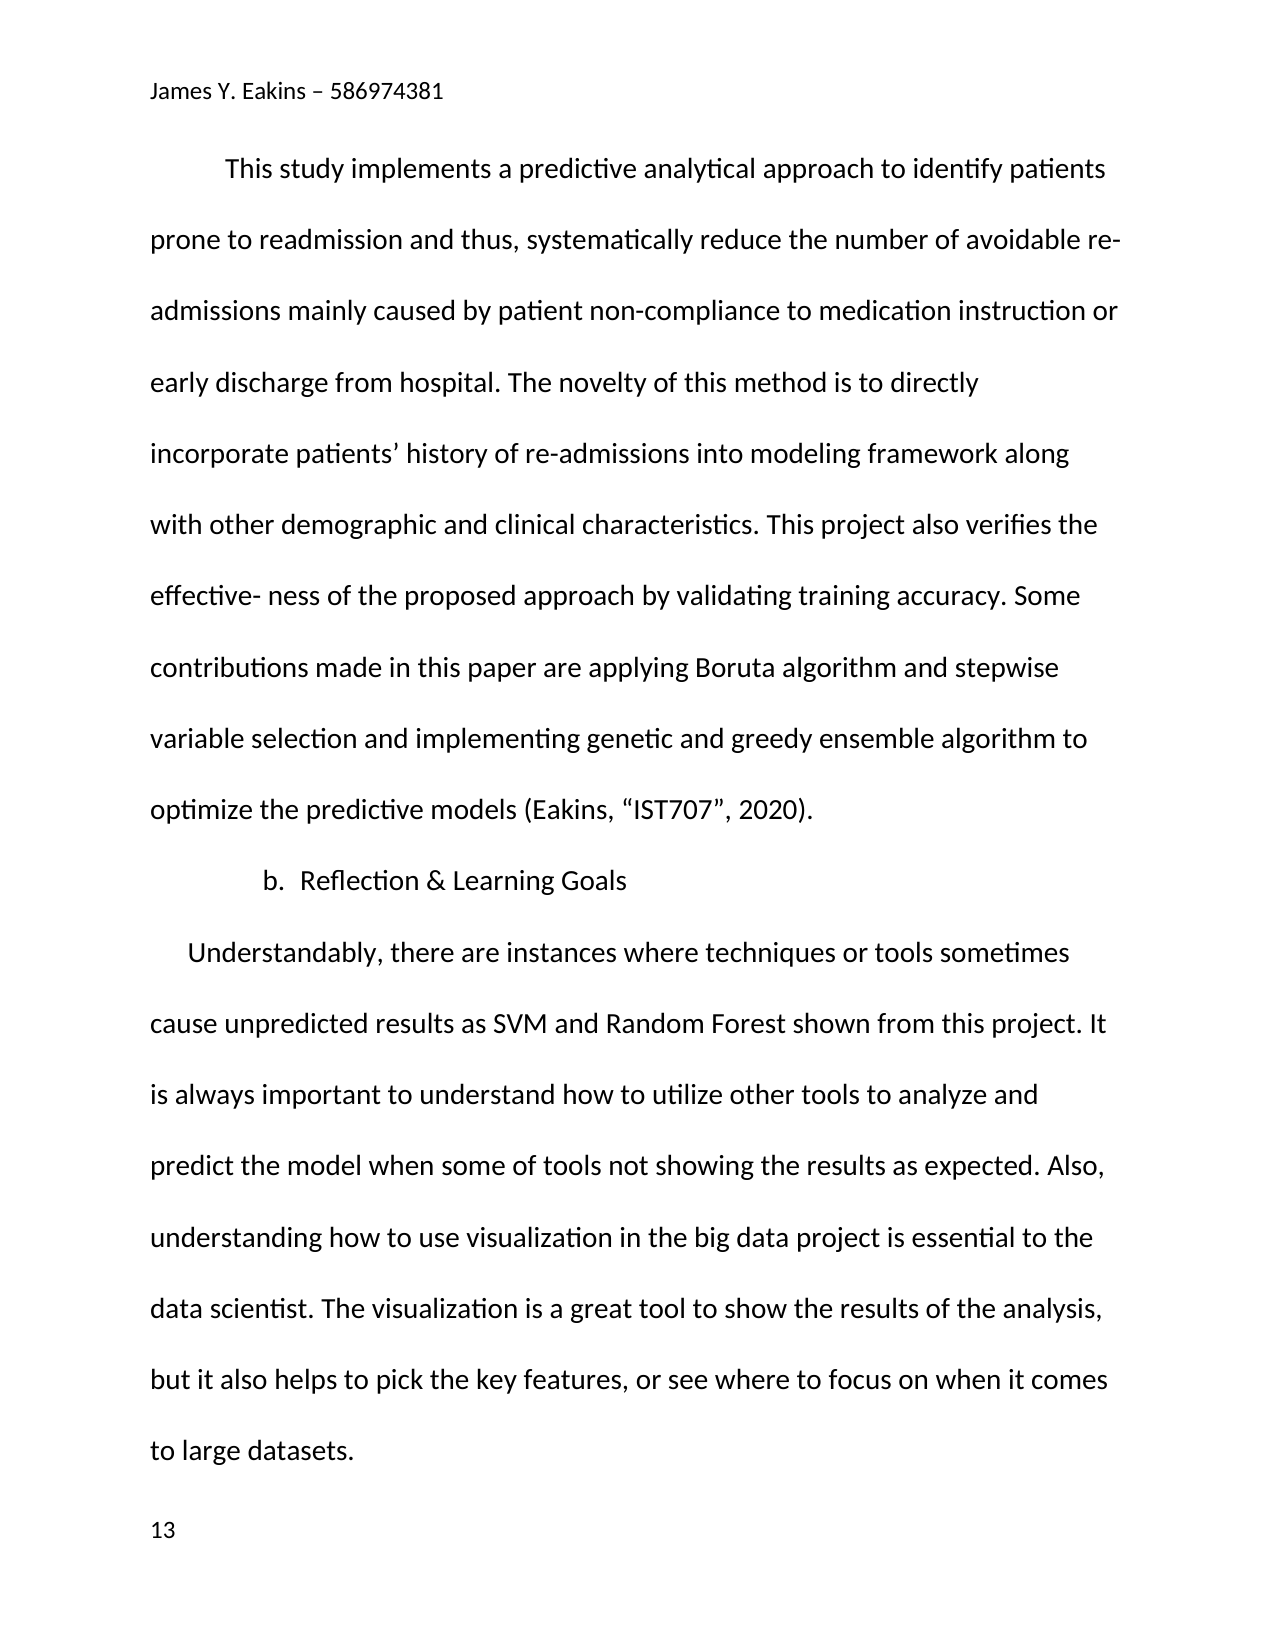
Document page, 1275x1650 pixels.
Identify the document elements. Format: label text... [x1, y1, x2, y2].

text This study implements a predictive analytical approach to identify patients prone to readmission and thus, systematically reduce the number of avoidable re-admissions mainly caused by patient non-compliance to medication instruction or early discharge from hospital. The novelty of this method is to directly incorporate patients’ history of re-admissions into modeling framework along with other demographic and clinical characteristics. This project also verifies the effective- ness of the proposed approach by validating training accuracy. Some contributions made in this paper are applying Boruta algorithm and stepwise variable selection and implementing genetic and greedy ensemble algorithm to optimize the predictive models (Eakins, “IST707”, 2020). [150, 150, 1125, 827]
list Reflection & Learning Goals [262, 862, 1125, 898]
text Understandably, there are instances where techniques or tools sometimes cause unpredicted results as SVM and Random Forest shown from this project. It is always important to understand how to utilize other tools to analyze and predict the model when some of tools not showing the results as expected. Also, understanding how to use visualization in the big data project is essential to the data scientist. The visualization is a great tool to show the results of the analysis, but it also helps to pick the key features, or see where to focus on when it comes to large datasets. [150, 934, 1125, 1468]
